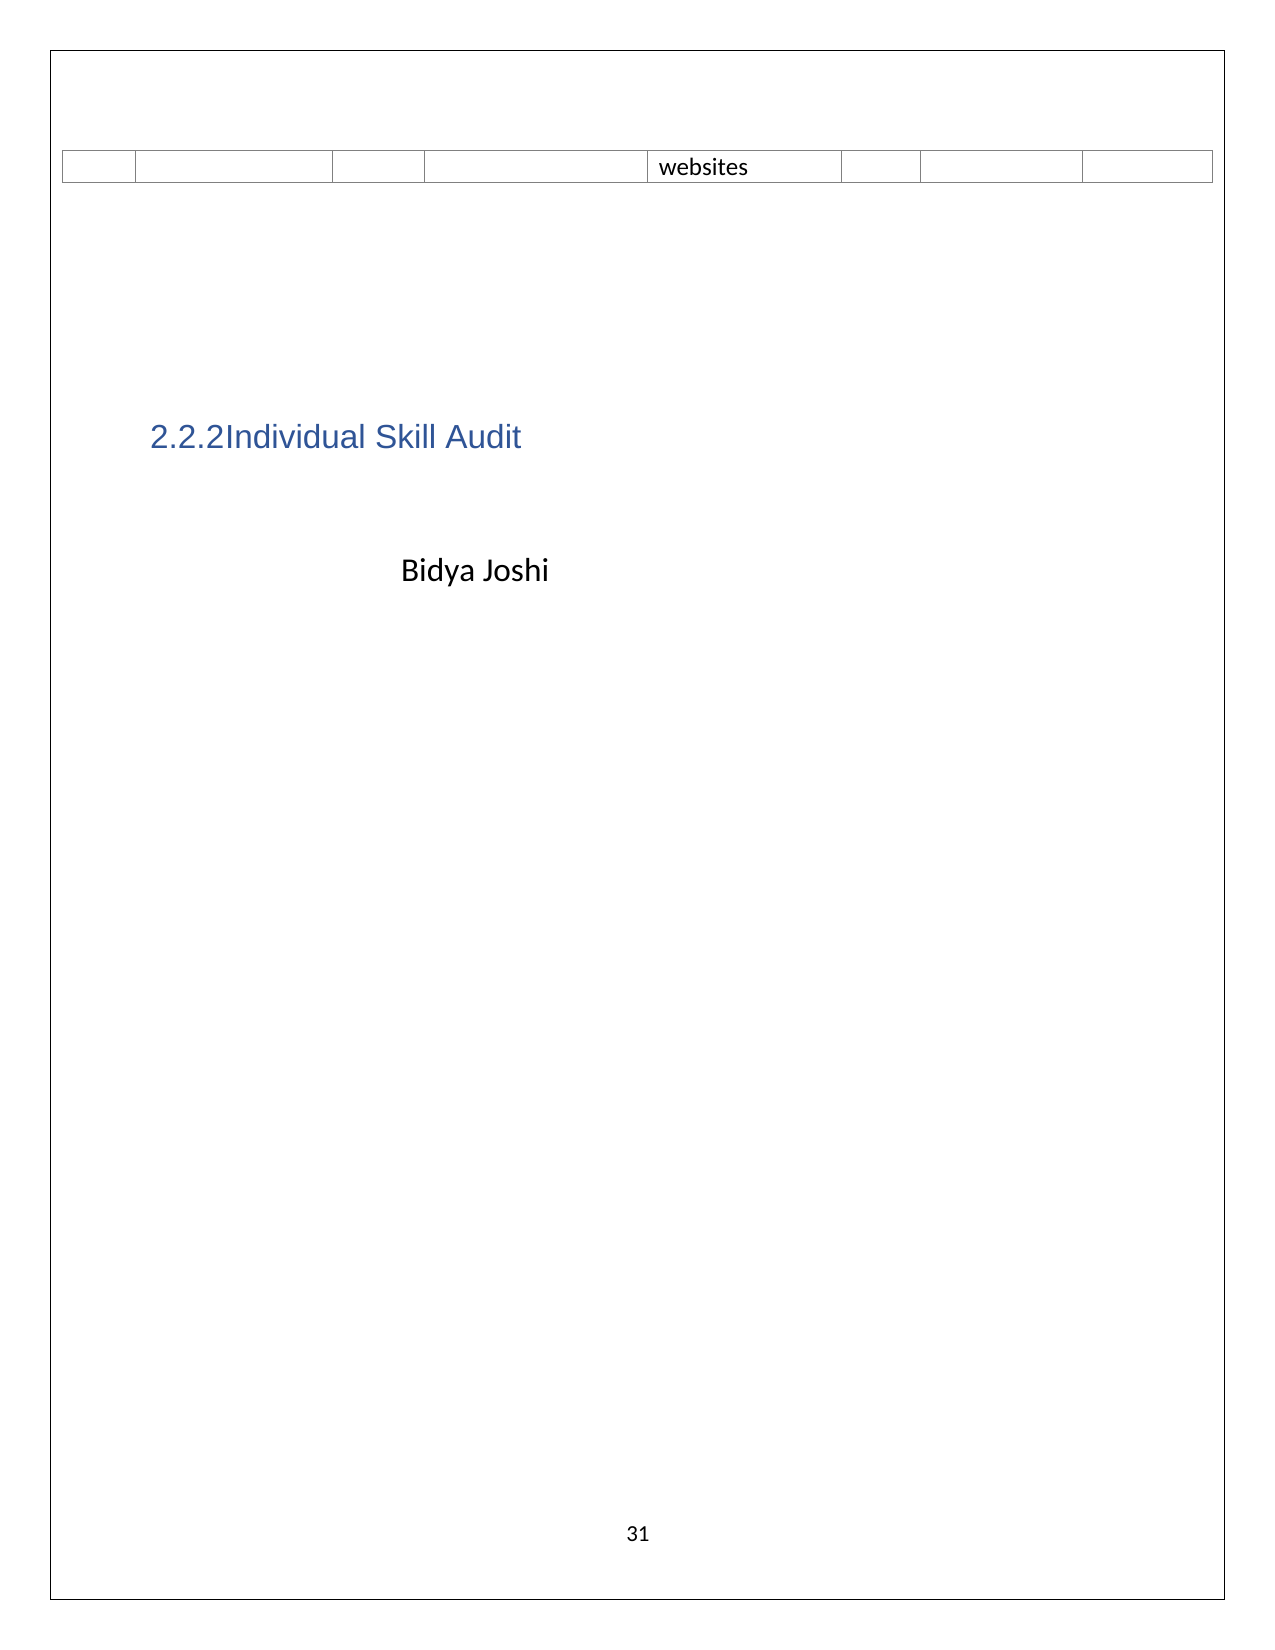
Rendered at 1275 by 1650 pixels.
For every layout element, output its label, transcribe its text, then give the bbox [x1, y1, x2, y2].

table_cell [425, 151, 647, 182]
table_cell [648, 151, 841, 182]
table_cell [1083, 151, 1212, 182]
table_cell 6 [842, 151, 920, 182]
table_cell Adobe XD [136, 151, 332, 182]
text Bidya Joshi [150, 549, 1125, 590]
subtitle Individual Skill Audit [150, 417, 1125, 455]
table_cell 3/10/2020 [921, 151, 1082, 182]
table_cell 1 [333, 151, 424, 182]
table_cell 20 [63, 151, 135, 182]
